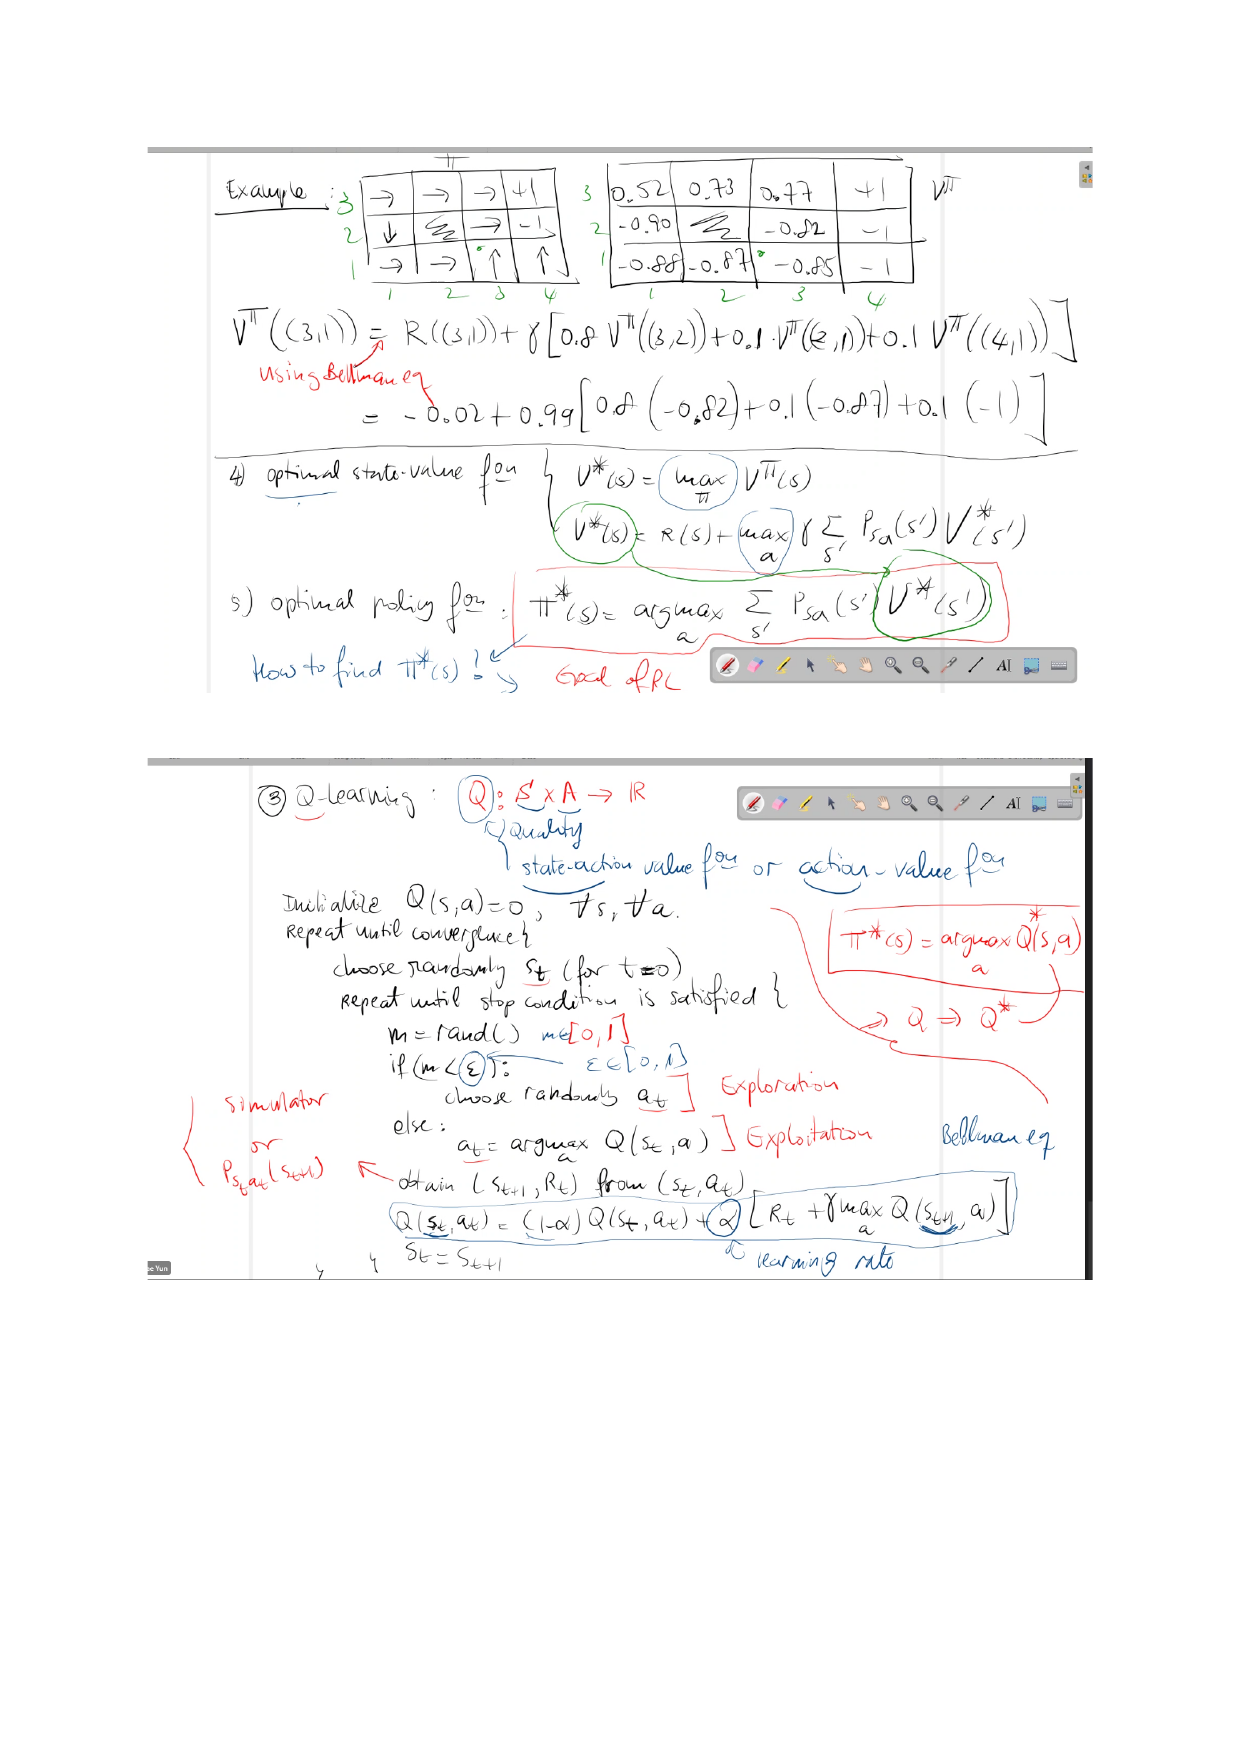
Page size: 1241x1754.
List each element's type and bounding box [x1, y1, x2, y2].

picture [147, 758, 1093, 1280]
picture [147, 147, 1093, 693]
